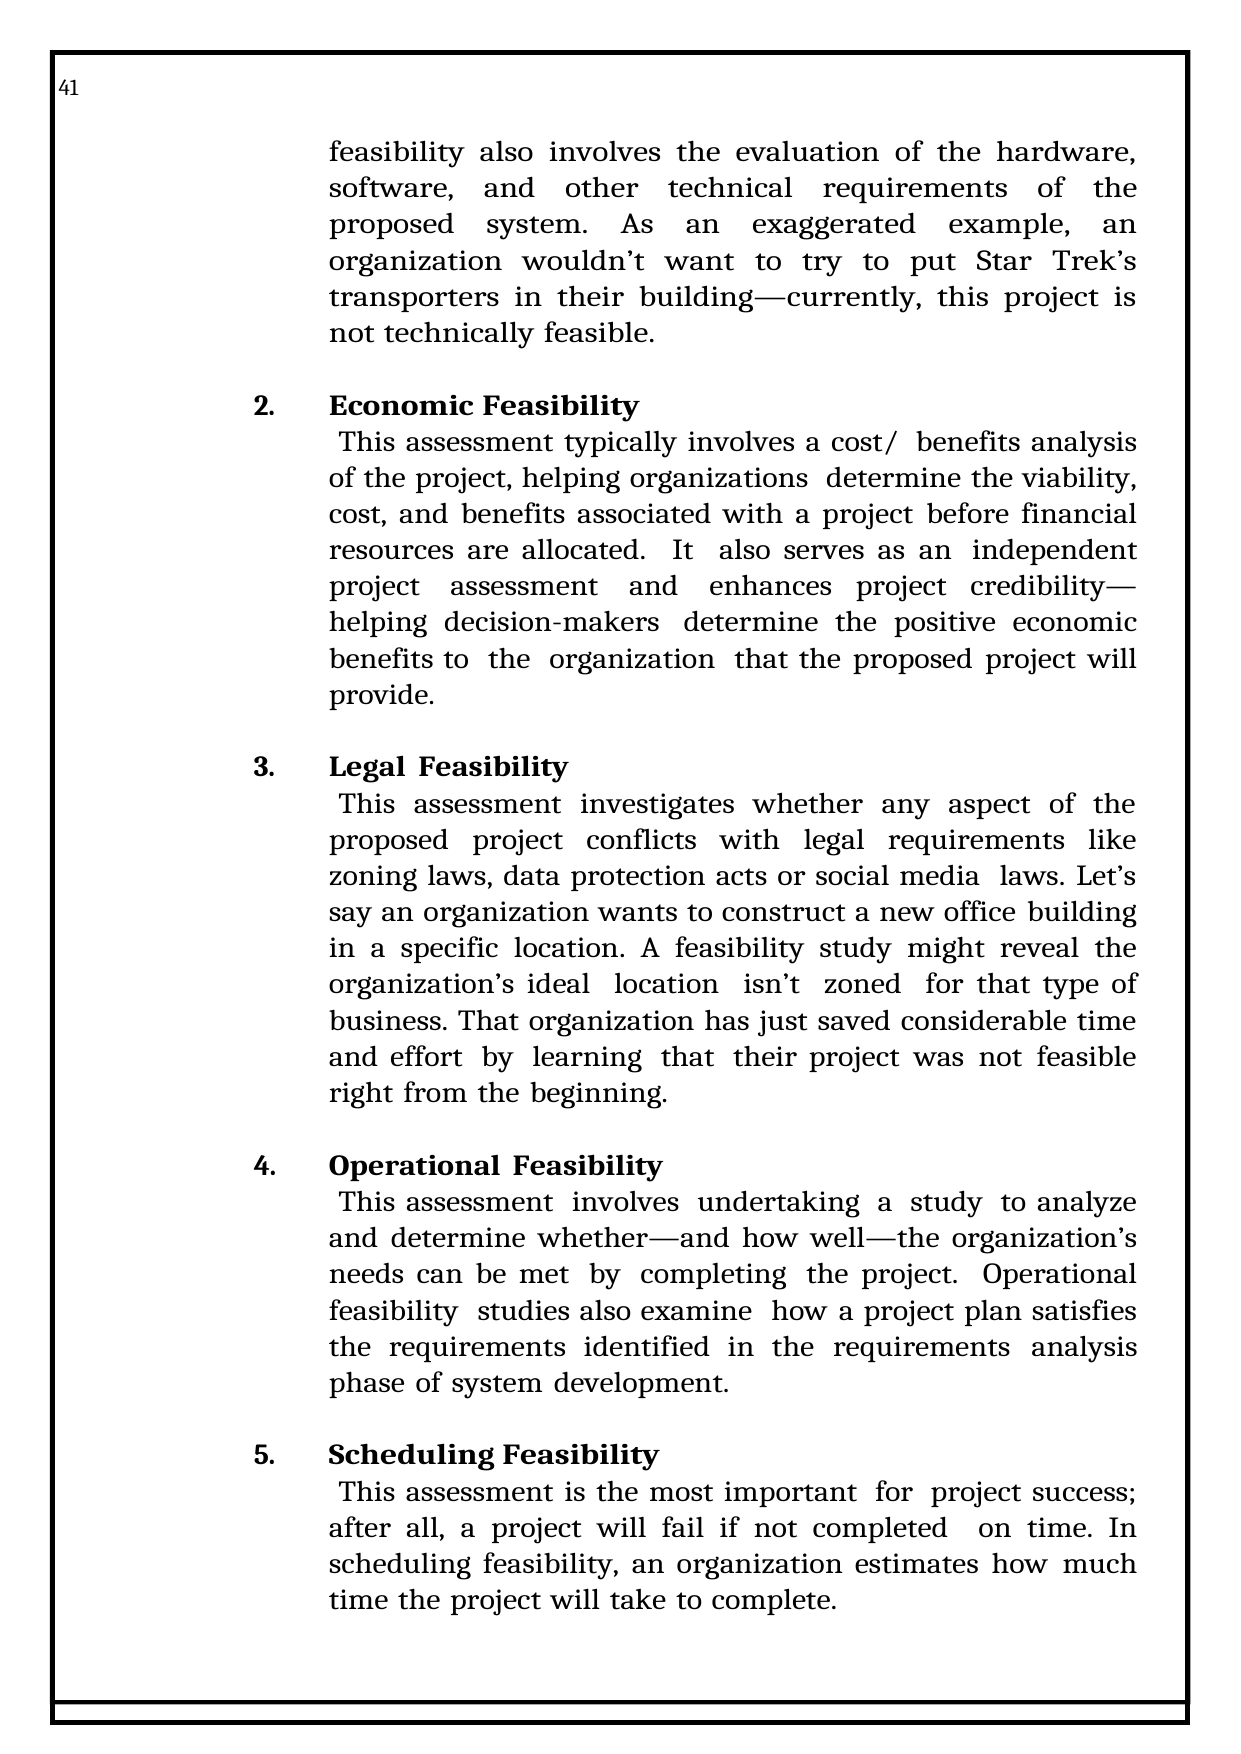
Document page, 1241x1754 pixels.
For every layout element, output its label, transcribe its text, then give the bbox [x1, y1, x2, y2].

list Operational Feasibility [253, 1149, 1167, 1182]
text This assessment typically involves a cost/ benefits analysis of the project, helping organizations determine the viability, cost, and benefits associated with a project before financial resources are allocated. It also serves as an independent project assessment and enhances project credibility—helping decision-makers determine the positive economic benefits to the organization that the proposed project will provide. [329, 425, 1137, 711]
text This assessment involves undertaking a study to analyze and determine whether—and how well—the organization’s needs can be met by completing the project. Operational feasibility studies also examine how a project plan satisfies the requirements identified in the requirements analysis phase of system development. [329, 1185, 1137, 1399]
list Legal Feasibility [253, 751, 1167, 784]
text feasibility also involves the evaluation of the hardware, software, and other technical requirements of the proposed system. As an exaggerated example, an organization wouldn’t want to try to put Star Trek’s transporters in their building—currently, this project is not technically feasible. [329, 135, 1137, 350]
list Scheduling Feasibility [253, 1438, 1167, 1472]
text This assessment is the most important for project success; after all, a project will fail if not completed on time. In scheduling feasibility, an organization estimates how much time the project will take to complete. [329, 1475, 1137, 1617]
text This assessment investigates whether any aspect of the proposed project conflicts with legal requirements like zoning laws, data protection acts or social media laws. Let’s say an organization wants to construct a new office building in a specific location. A feasibility study might reveal the organization’s ideal location isn’t zoned for that type of business. That organization has just saved considerable time and effort by learning that their project was not feasible right from the beginning. [329, 787, 1137, 1109]
list Economic Feasibility [253, 389, 1167, 423]
